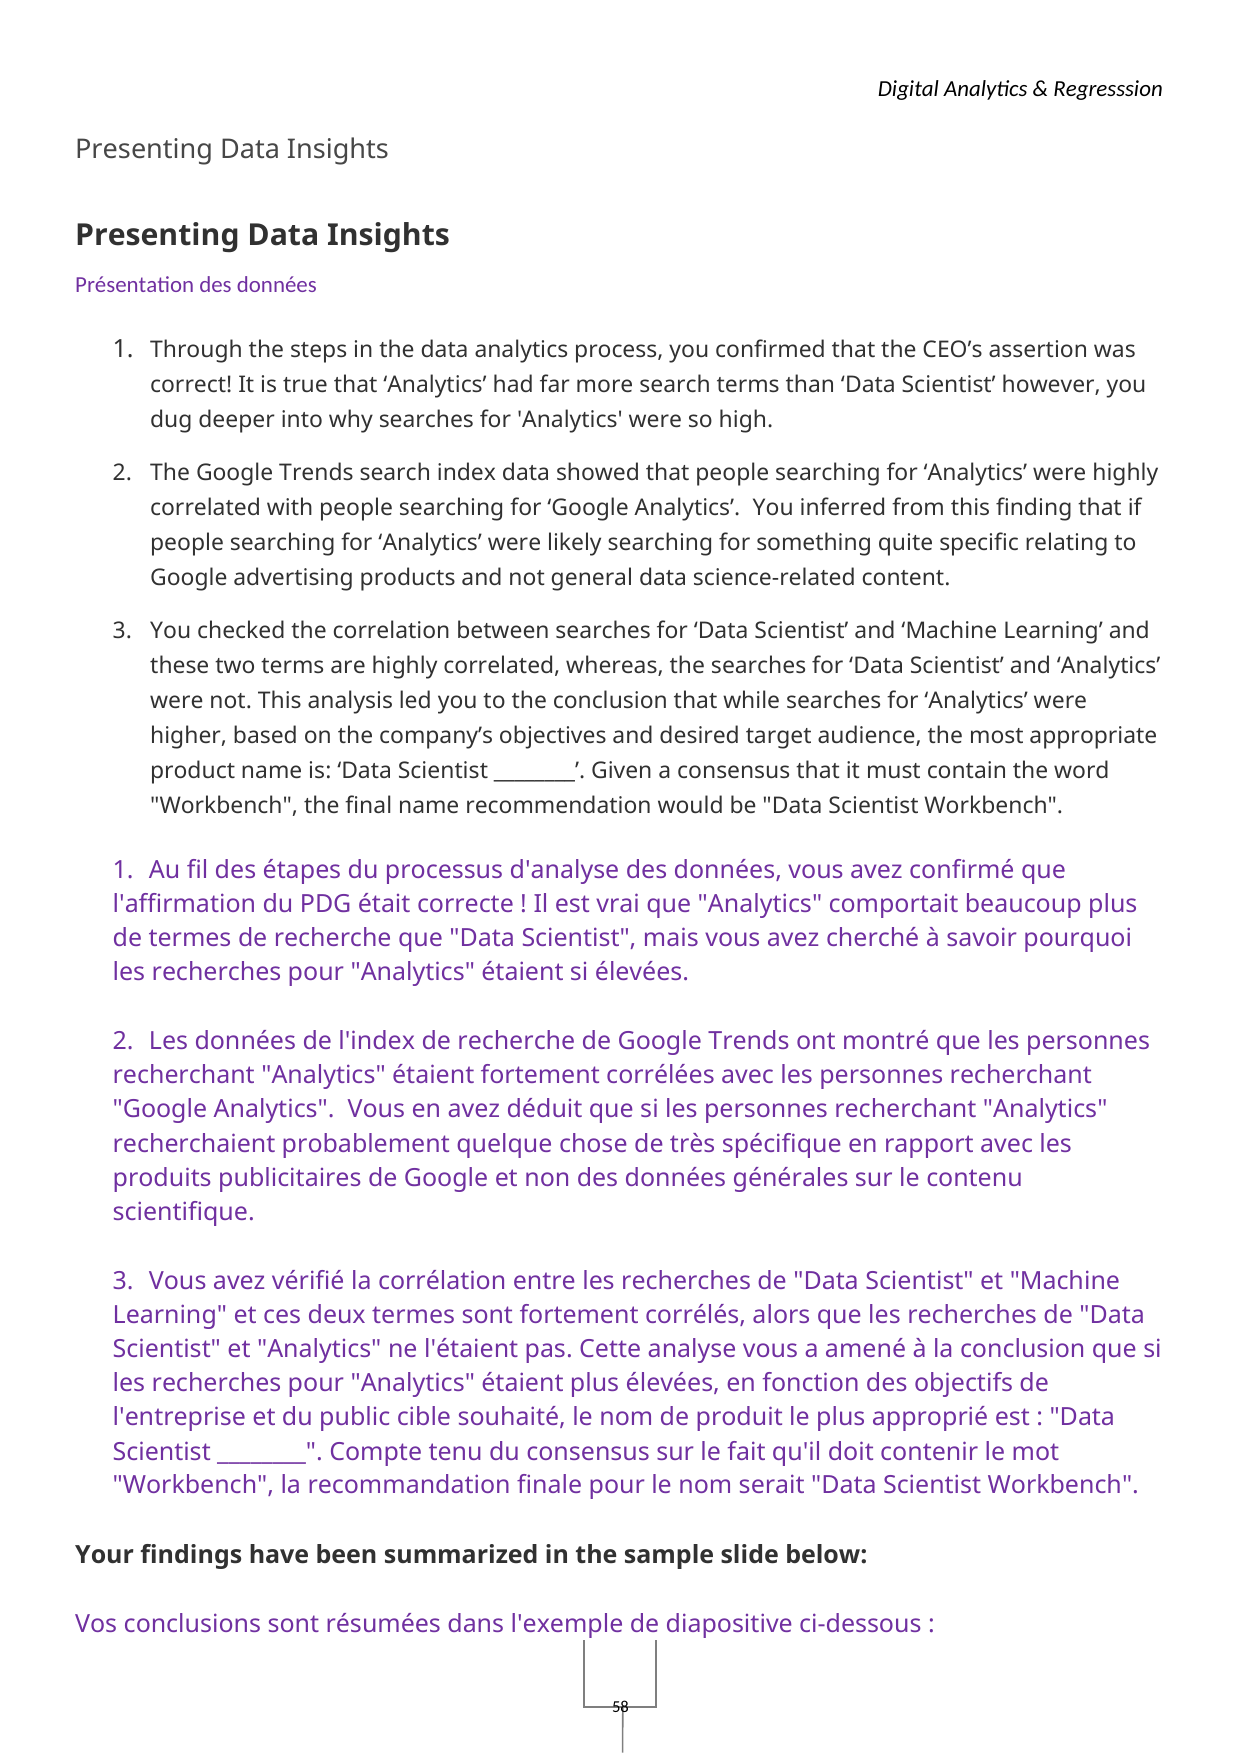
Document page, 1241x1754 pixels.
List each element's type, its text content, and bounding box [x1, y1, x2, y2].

text 3. Vous avez vérifié la corrélation entre les recherches de "Data Scientist" et "Machine Learning" et ces deux termes sont fortement corrélés, alors que les recherches de "Data Scientist" et "Analytics" ne l'étaient pas. Cette analyse vous a amené à la conclusion que si les recherches pour "Analytics" étaient plus élevées, en fonction des objectifs de l'entreprise et du public cible souhaité, le nom de produit le plus approprié est : "Data Scientist ________". Compte tenu du consensus sur le fait qu'il doit contenir le mot "Workbench", la recommandation finale pour le nom serait "Data Scientist Workbench". [112, 1263, 1165, 1501]
text Your findings have been summarized in the sample slide below: [75, 1537, 1165, 1571]
text Présentation des données [75, 270, 1165, 298]
list Through the steps in the data analytics process, you confirmed that the CEO’s assertion was correct! It is true that ‘Analytics’ had far more search terms than ‘Data Scientist’ however, you dug deeper into why searches for 'Analytics' were so high. [112, 330, 1165, 435]
text Vos conclusions sont résumées dans l'exemple de diapositive ci-dessous : [75, 1606, 1165, 1640]
subtitle Presenting Data Insights [75, 213, 1165, 255]
subtitle Presenting Data Insights [75, 130, 1165, 167]
list You checked the correlation between searches for ‘Data Scientist’ and ‘Machine Learning’ and these two terms are highly correlated, whereas, the searches for ‘Data Scientist’ and ‘Analytics’ were not. This analysis led you to the conclusion that while searches for ‘Analytics’ were higher, based on the company’s objectives and desired target audience, the most appropriate product name is: ‘Data Scientist ________’. Given a consensus that it must contain the word "Workbench", the final name recommendation would be "Data Scientist Workbench". [112, 610, 1165, 820]
text 1. Au fil des étapes du processus d'analyse des données, vous avez confirmé que l'affirmation du PDG était correcte ! Il est vrai que "Analytics" comportait beaucoup plus de termes de recherche que "Data Scientist", mais vous avez cherché à savoir pourquoi les recherches pour "Analytics" étaient si élevées. [112, 851, 1165, 988]
list The Google Trends search index data showed that people searching for ‘Analytics’ were highly correlated with people searching for ‘Google Analytics’. You inferred from this finding that if people searching for ‘Analytics’ were likely searching for something quite specific relating to Google advertising products and not general data science-related content. [112, 452, 1165, 592]
text 2. Les données de l'index de recherche de Google Trends ont montré que les personnes recherchant "Analytics" étaient fortement corrélées avec les personnes recherchant "Google Analytics". Vous en avez déduit que si les personnes recherchant "Analytics" recherchaient probablement quelque chose de très spécifique en rapport avec les produits publicitaires de Google et non des données générales sur le contenu scientifique. [112, 1023, 1165, 1227]
